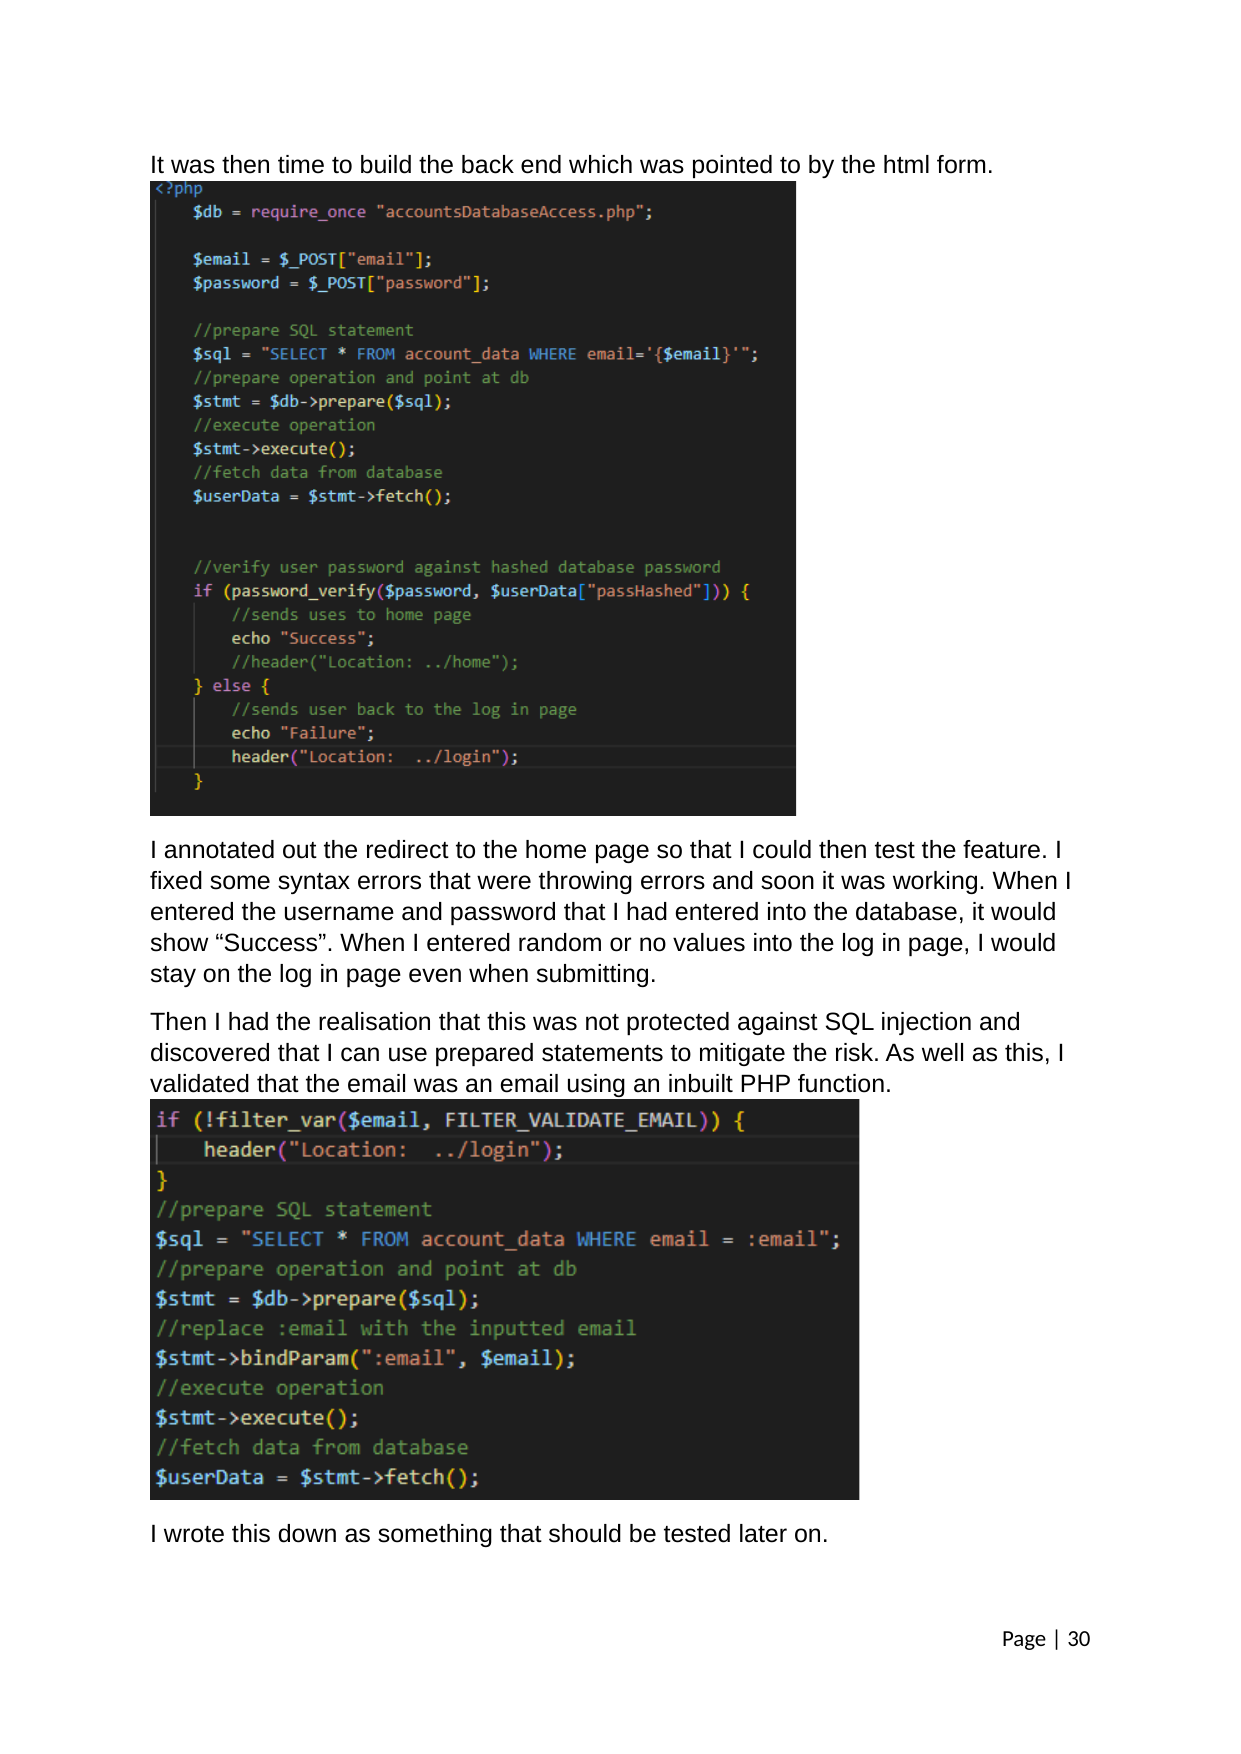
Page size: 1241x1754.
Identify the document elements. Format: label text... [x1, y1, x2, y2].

picture [150, 1099, 860, 1500]
text I annotated out the redirect to the home page so that I could then test the feature. I fixed some syntax errors that were throwing errors and soon it was working. When I entered the username and password that I had entered into the database, it would show “Success”. When I entered random or no values into the log in page, I would stay on the log in page even when submitting. [150, 834, 1090, 987]
text I wrote this down as something that should be tested later on. [150, 1518, 1090, 1547]
picture [150, 181, 797, 816]
